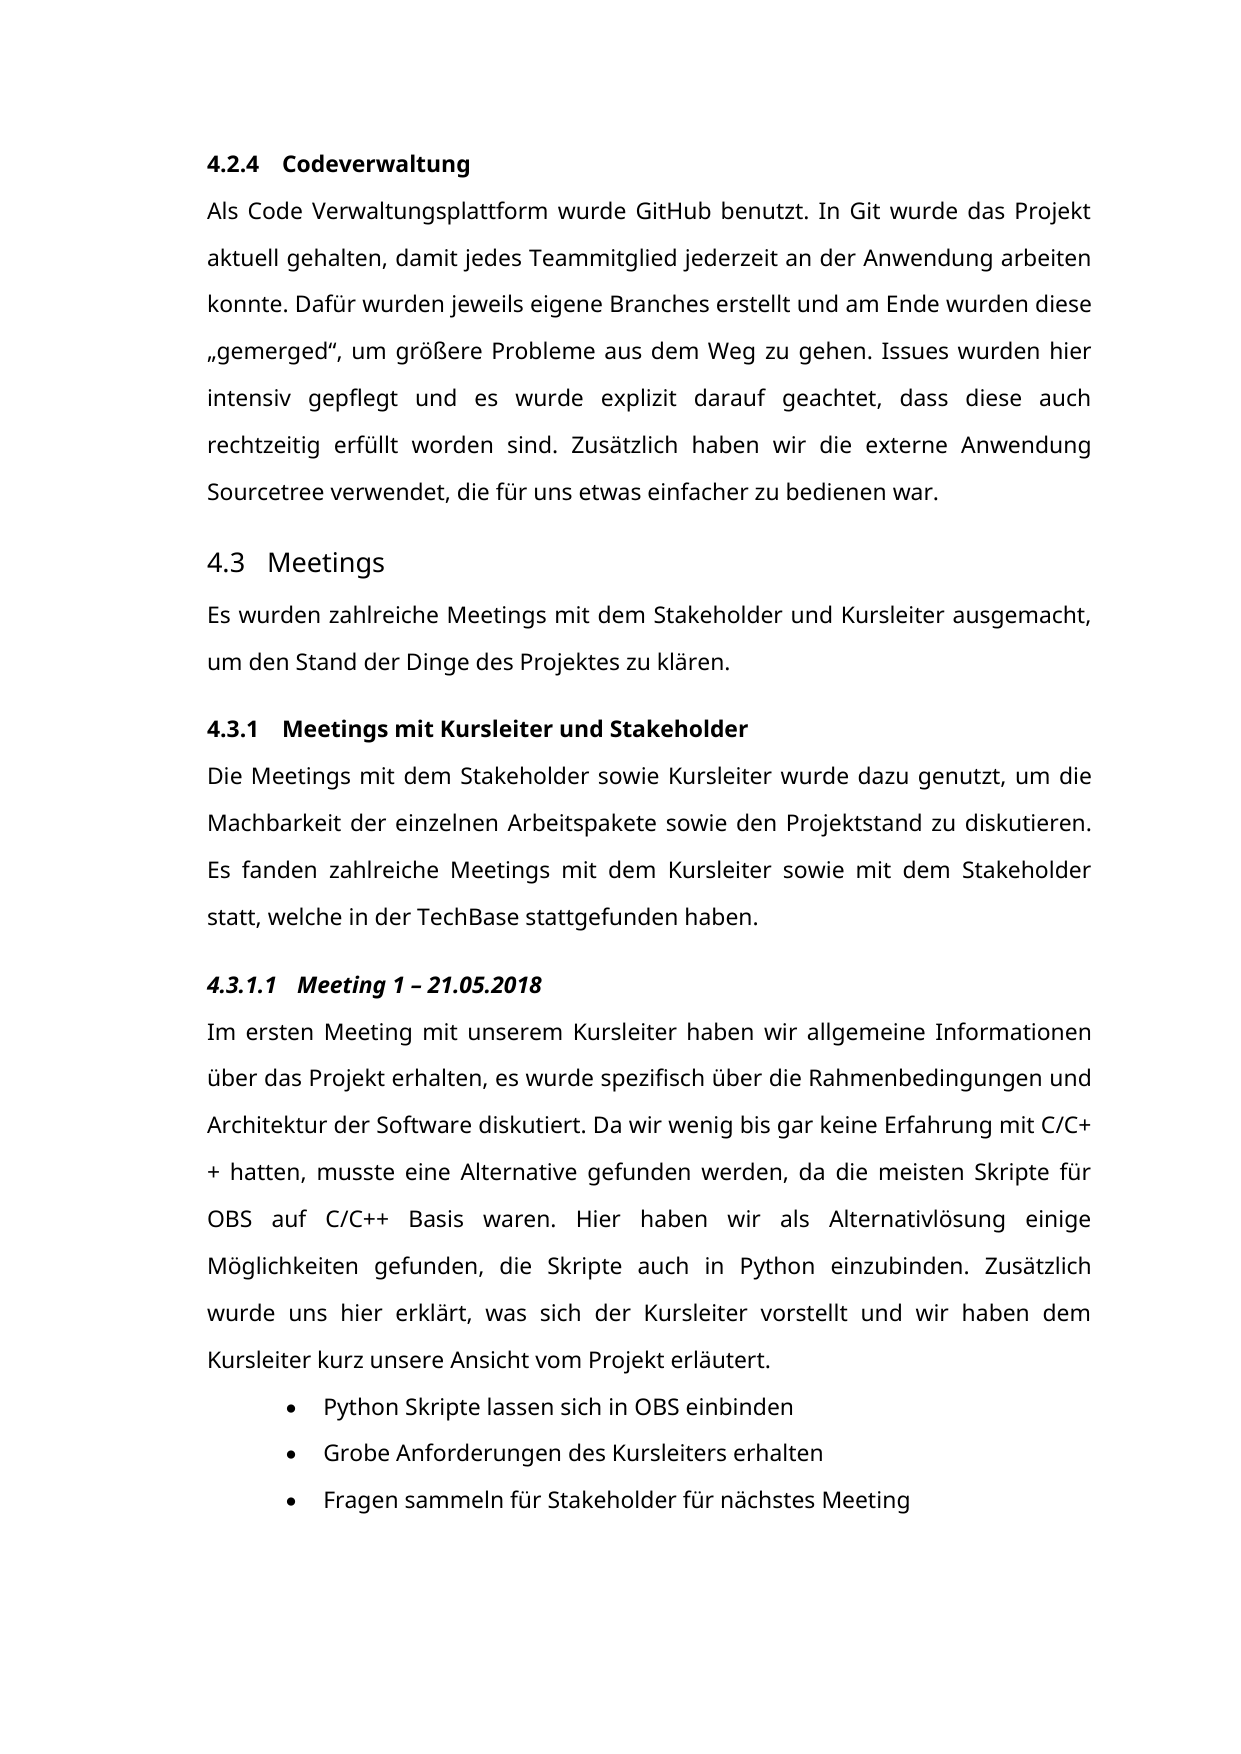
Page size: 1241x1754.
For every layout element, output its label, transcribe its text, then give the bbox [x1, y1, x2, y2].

list Grobe Anforderungen des Kursleiters erhalten [286, 1437, 1092, 1469]
list Python Skripte lassen sich in OBS einbinden [286, 1391, 1092, 1422]
subtitle Meetings [207, 543, 1092, 580]
subtitle Codeverwaltung [207, 148, 1092, 179]
text Im ersten Meeting mit unserem Kursleiter haben wir allgemeine Informationen über das Projekt erhalten, es wurde spezifisch über die Rahmenbedingungen und Architektur der Software diskutiert. Da wir wenig bis gar keine Erfahrung mit C/C++ hatten, musste eine Alternative gefunden werden, da die meisten Skripte für OBS auf C/C++ Basis waren. Hier haben wir als Alternativlösung einige Möglichkeiten gefunden, die Skripte auch in Python einzubinden. Zusätzlich wurde uns hier erklärt, was sich der Kursleiter vorstellt und wir haben dem Kursleiter kurz unsere Ansicht vom Projekt erläutert. [207, 1016, 1092, 1375]
text Als Code Verwaltungsplattform wurde GitHub benutzt. In Git wurde das Projekt aktuell gehalten, damit jedes Teammitglied jederzeit an der Anwendung arbeiten konnte. Dafür wurden jeweils eigene Branches erstellt und am Ende wurden diese „gemerged“, um größere Probleme aus dem Weg zu gehen. Issues wurden hier intensiv gepflegt und es wurde explizit darauf geachtet, dass diese auch rechtzeitig erfüllt worden sind. Zusätzlich haben wir die externe Anwendung Sourcetree verwendet, die für uns etwas einfacher zu bedienen war. [207, 194, 1092, 507]
text Die Meetings mit dem Stakeholder sowie Kursleiter wurde dazu genutzt, um die Machbarkeit der einzelnen Arbeitspakete sowie den Projektstand zu diskutieren. Es fanden zahlreiche Meetings mit dem Kursleiter sowie mit dem Stakeholder statt, welche in der TechBase stattgefunden haben. [207, 760, 1092, 932]
subtitle Meeting 1 – 21.05.2018 [207, 969, 1092, 1000]
list Fragen sammeln für Stakeholder für nächstes Meeting [286, 1484, 1092, 1516]
text Es wurden zahlreiche Meetings mit dem Stakeholder und Kursleiter ausgemacht, um den Stand der Dinge des Projektes zu klären. [207, 599, 1092, 677]
subtitle Meetings mit Kursleiter und Stakeholder [207, 713, 1092, 745]
